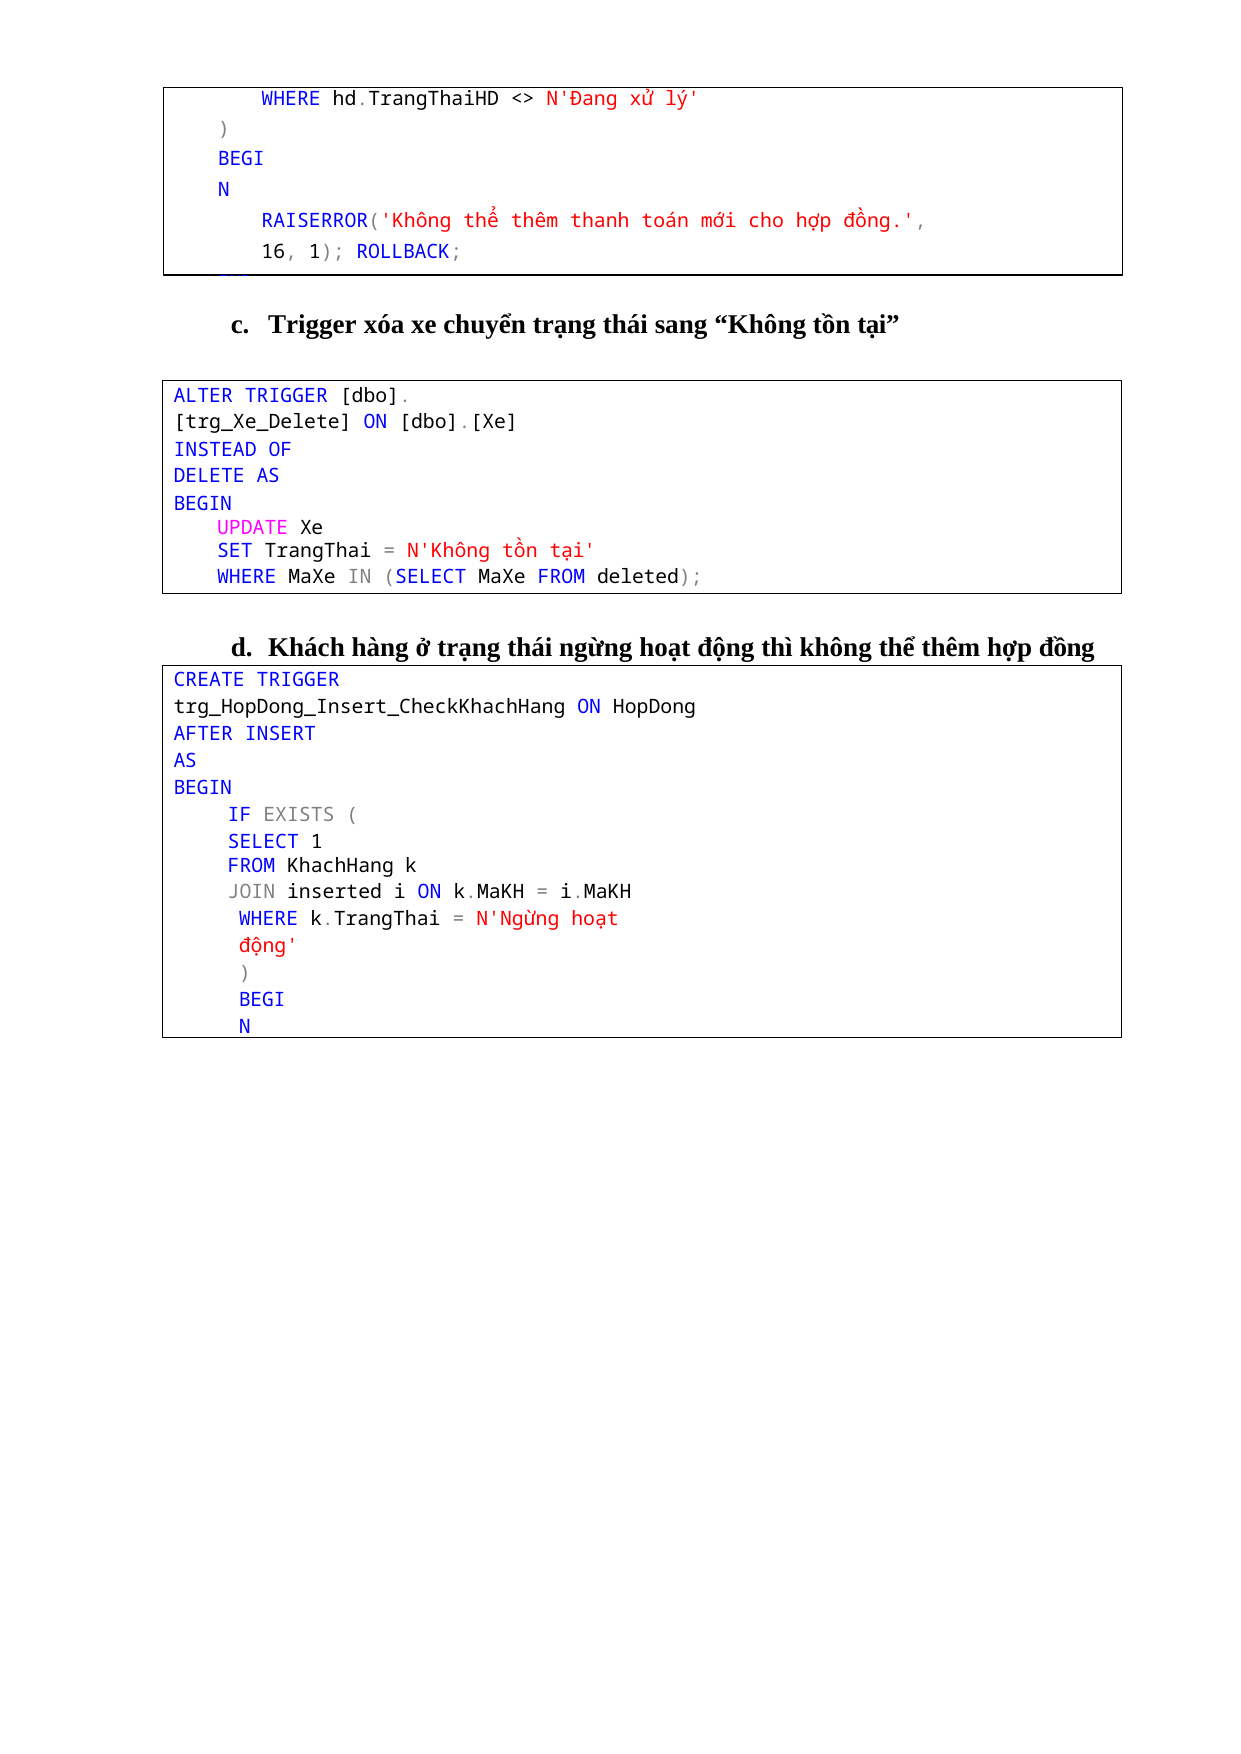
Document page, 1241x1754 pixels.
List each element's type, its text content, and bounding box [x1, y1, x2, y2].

list Khách hàng ở trạng thái ngừng hoạt động thì không thể thêm hợp đồng [231, 631, 1137, 662]
list Trigger xóa xe chuyển trạng thái sang “Không tồn tại” [231, 308, 1137, 340]
